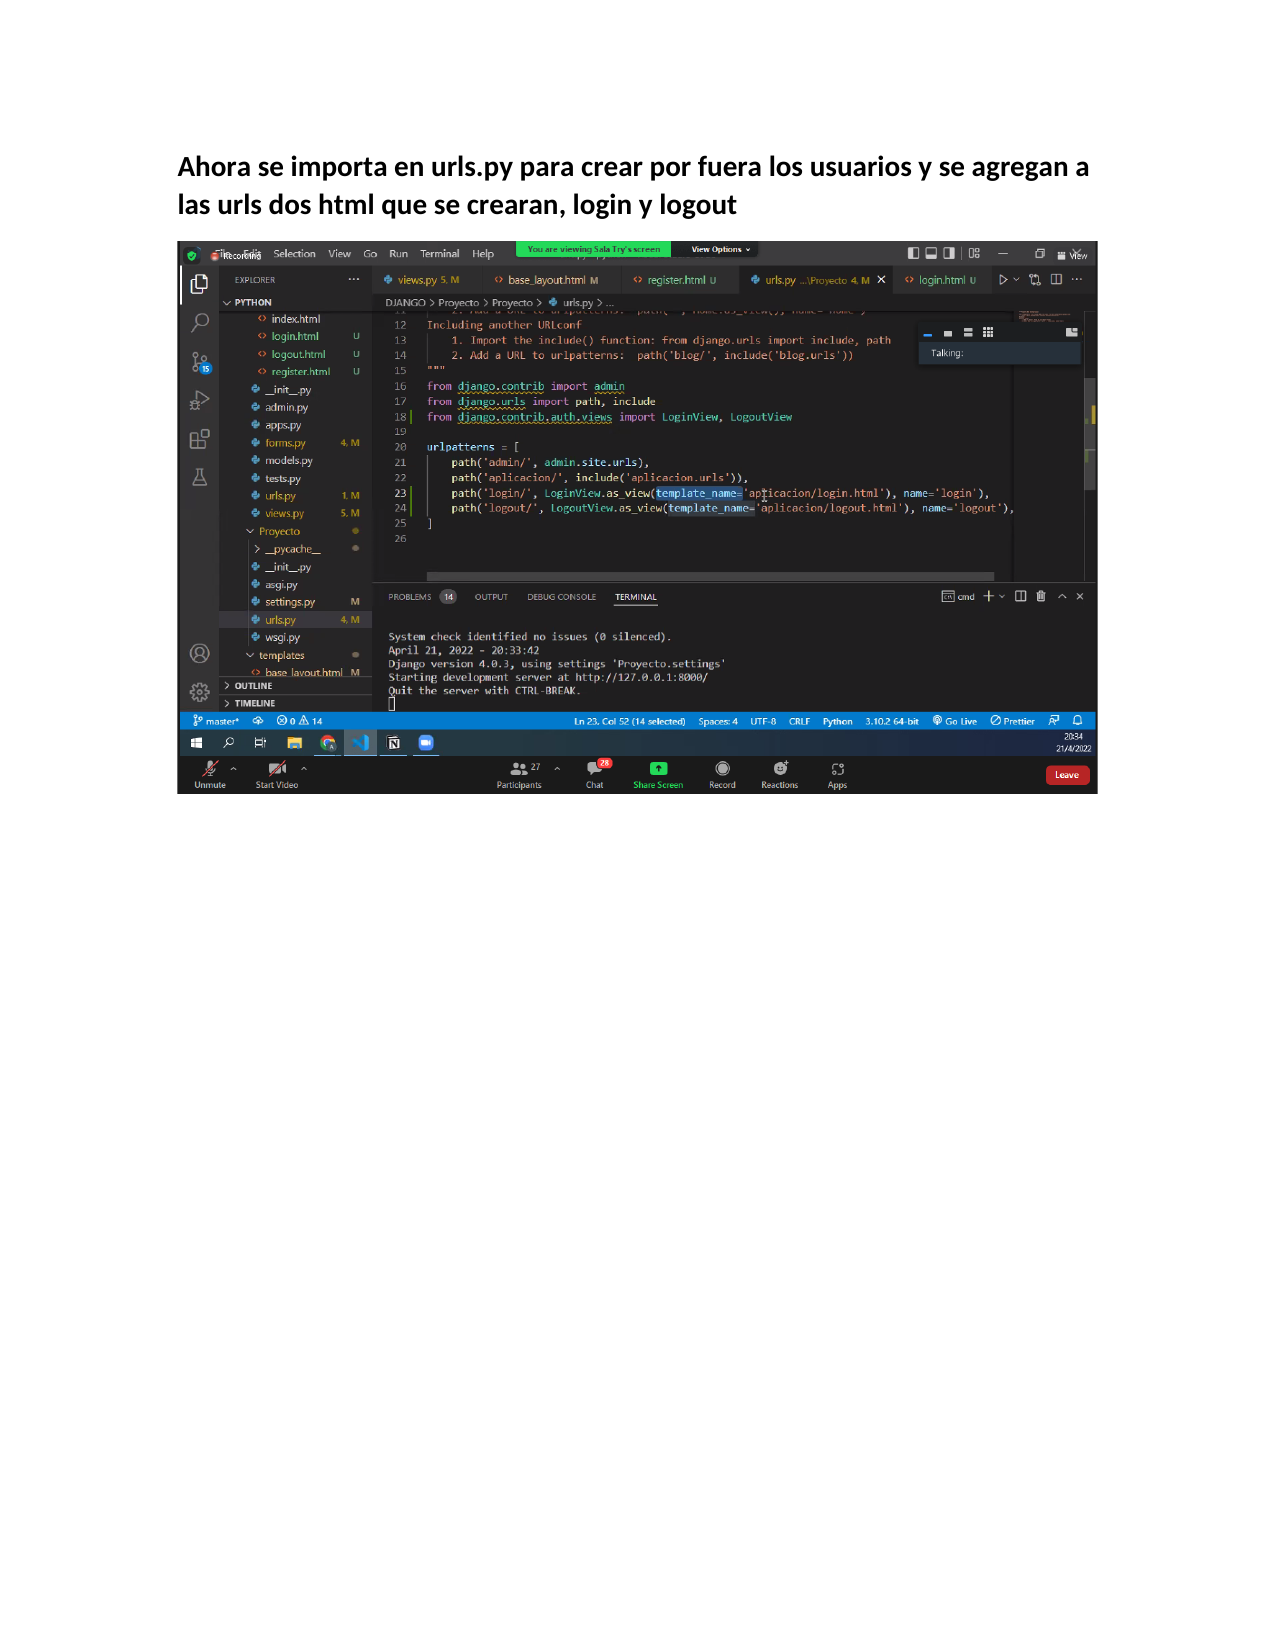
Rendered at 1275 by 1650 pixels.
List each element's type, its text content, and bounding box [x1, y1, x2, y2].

picture [177, 241, 1098, 794]
text Ahora se importa en urls.py para crear por fuera los usuarios y se agregan a las urls dos html que se crearan, login y logout [177, 148, 1098, 222]
